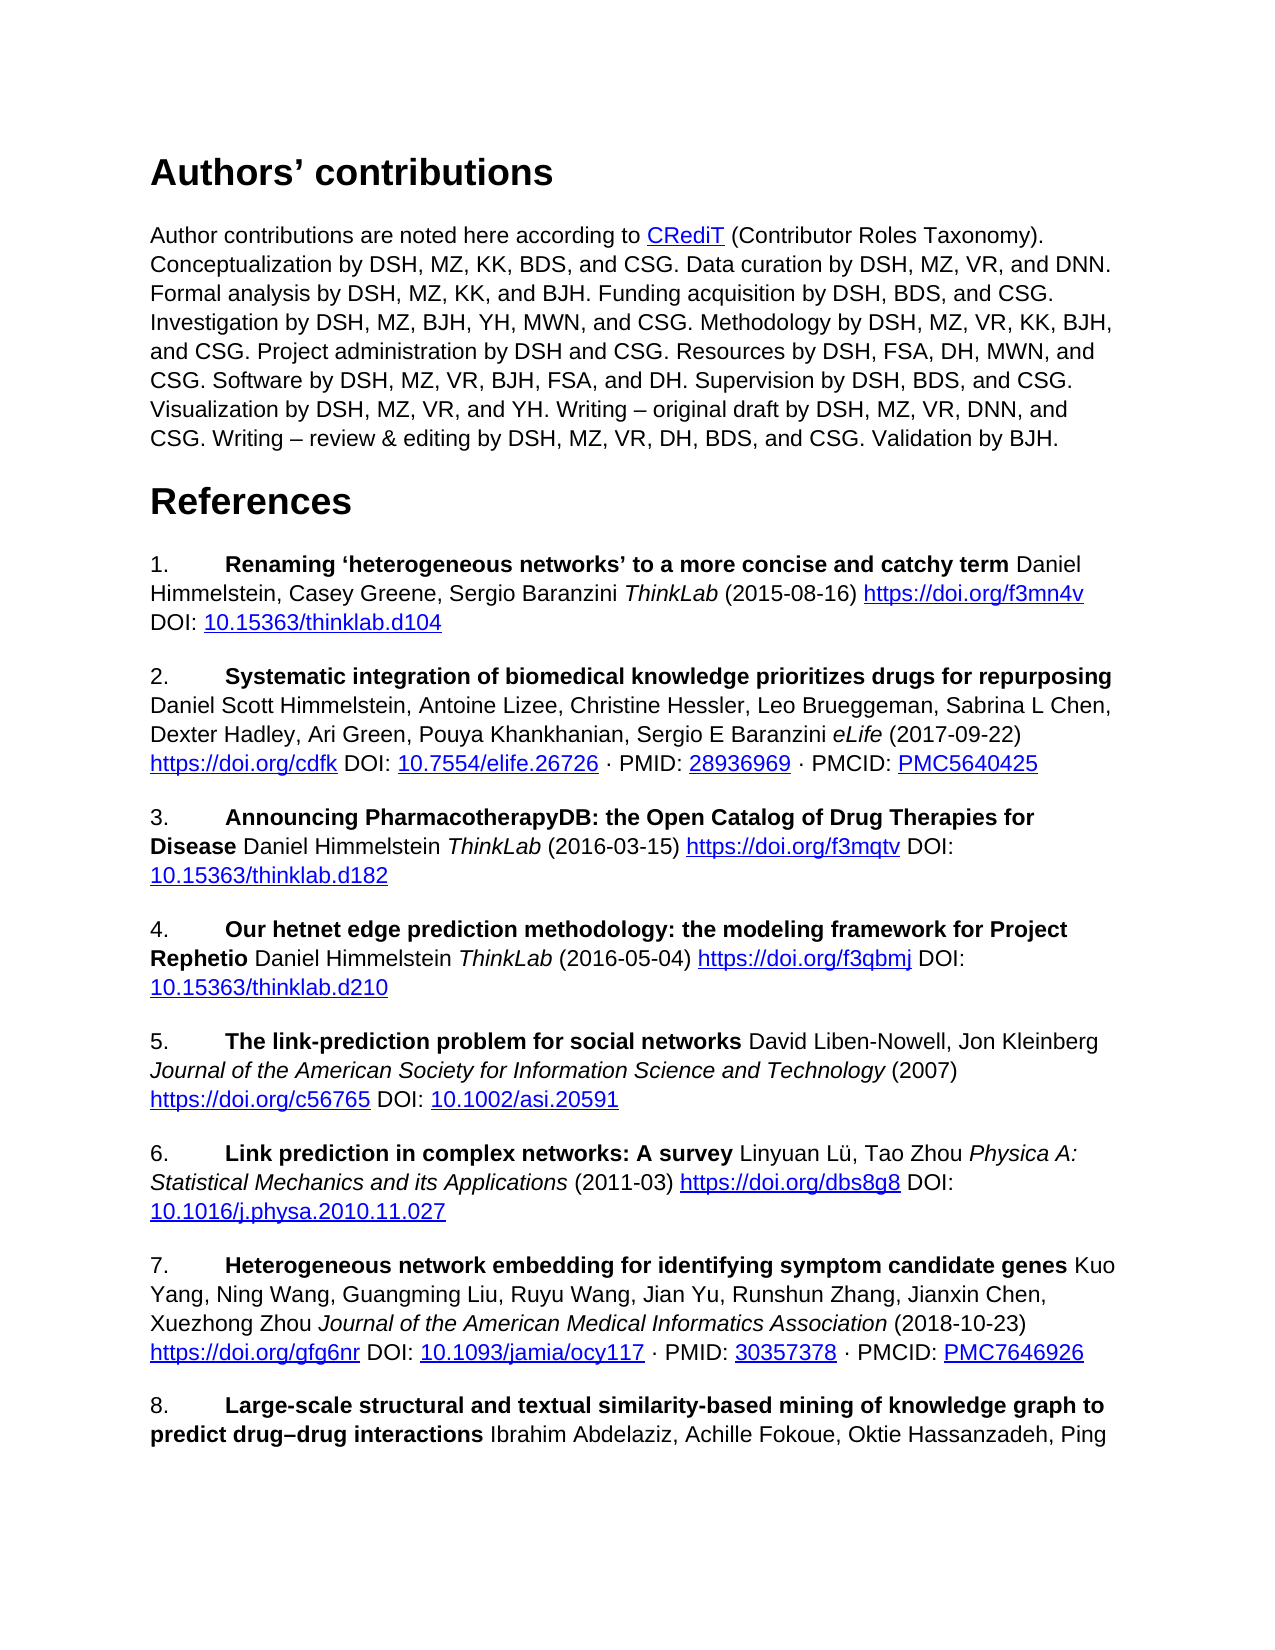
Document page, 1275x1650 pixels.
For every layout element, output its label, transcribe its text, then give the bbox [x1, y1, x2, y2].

text 1. Renaming ‘heterogeneous networks’ to a more concise and catchy term Daniel Himmelstein, Casey Greene, Sergio Baranzini ThinkLab (2015-08-16) https://doi.org/f3mn4v DOI: 10.15363/thinklab.d104 [150, 551, 1125, 636]
subtitle References [150, 479, 1125, 522]
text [150, 1392, 1125, 1448]
text 5. The link-prediction problem for social networks David Liben-Nowell, Jon Kleinberg Journal of the American Society for Information Science and Technology (2007) https://doi.org/c56765 DOI: 10.1002/asi.20591 [150, 1028, 1125, 1112]
text 2. Systematic integration of biomedical knowledge prioritizes drugs for repurposing Daniel Scott Himmelstein, Antoine Lizee, Christine Hessler, Leo Brueggeman, Sabrina L Chen, Dexter Hadley, Ari Green, Pouya Khankhanian, Sergio E Baranzini eLife (2017-09-22) https://doi.org/cdfk DOI: 10.7554/elife.26726 · PMID: 28936969 · PMCID: PMC5640425 [150, 663, 1125, 777]
text 4. Our hetnet edge prediction methodology: the modeling framework for Project Rephetio Daniel Himmelstein ThinkLab (2016-05-04) https://doi.org/f3qbmj DOI: 10.15363/thinklab.d210 [150, 916, 1125, 1000]
text Author contributions are noted here according to CRediT (Contributor Roles Taxonomy). Conceptualization by DSH, MZ, KK, BDS, and CSG. Data curation by DSH, MZ, VR, and DNN. Formal analysis by DSH, MZ, KK, and BJH. Funding acquisition by DSH, BDS, and CSG. Investigation by DSH, MZ, BJH, YH, MWN, and CSG. Methodology by DSH, MZ, VR, KK, BJH, and CSG. Project administration by DSH and CSG. Resources by DSH, FSA, DH, MWN, and CSG. Software by DSH, MZ, VR, BJH, FSA, and DH. Supervision by DSH, BDS, and CSG. Visualization by DSH, MZ, VR, and YH. Writing – original draft by DSH, MZ, VR, DNN, and CSG. Writing – review & editing by DSH, MZ, VR, DH, BDS, and CSG. Validation by BJH. [150, 222, 1125, 451]
text 7. Heterogeneous network embedding for identifying symptom candidate genes Kuo Yang, Ning Wang, Guangming Liu, Ruyu Wang, Jian Yu, Runshun Zhang, Jianxin Chen, Xuezhong Zhou Journal of the American Medical Informatics Association (2018-10-23) https://doi.org/gfg6nr DOI: 10.1093/jamia/ocy117 · PMID: 30357378 · PMCID: PMC7646926 [150, 1252, 1125, 1365]
subtitle Authors’ contributions [150, 150, 1125, 193]
text 6. Link prediction in complex networks: A survey Linyuan Lü, Tao Zhou Physica A: Statistical Mechanics and its Applications (2011-03) https://doi.org/dbs8g8 DOI: 10.1016/j.physa.2010.11.027 [150, 1140, 1125, 1224]
text 3. Announcing PharmacotherapyDB: the Open Catalog of Drug Therapies for Disease Daniel Himmelstein ThinkLab (2016-03-15) https://doi.org/f3mqtv DOI: 10.15363/thinklab.d182 [150, 804, 1125, 888]
